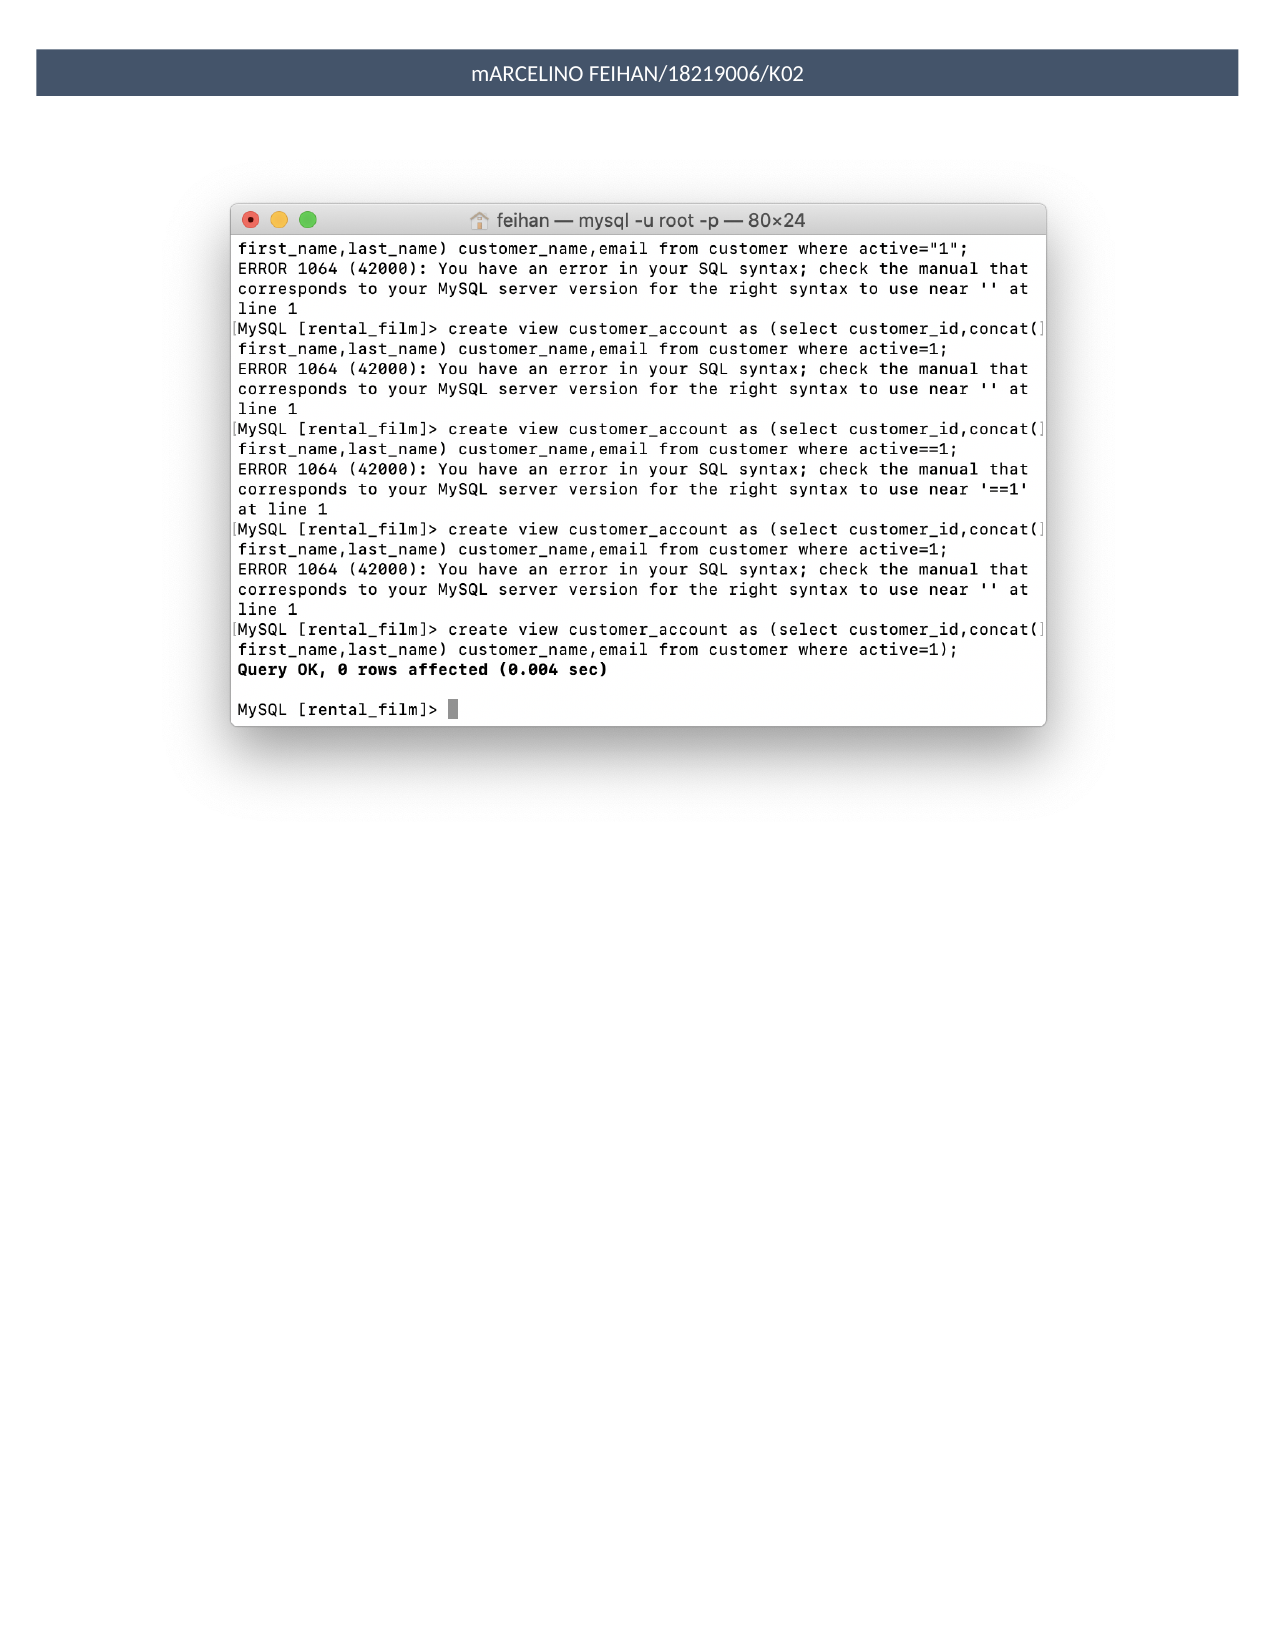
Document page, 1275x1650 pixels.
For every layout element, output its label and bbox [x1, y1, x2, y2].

picture [150, 150, 1125, 832]
